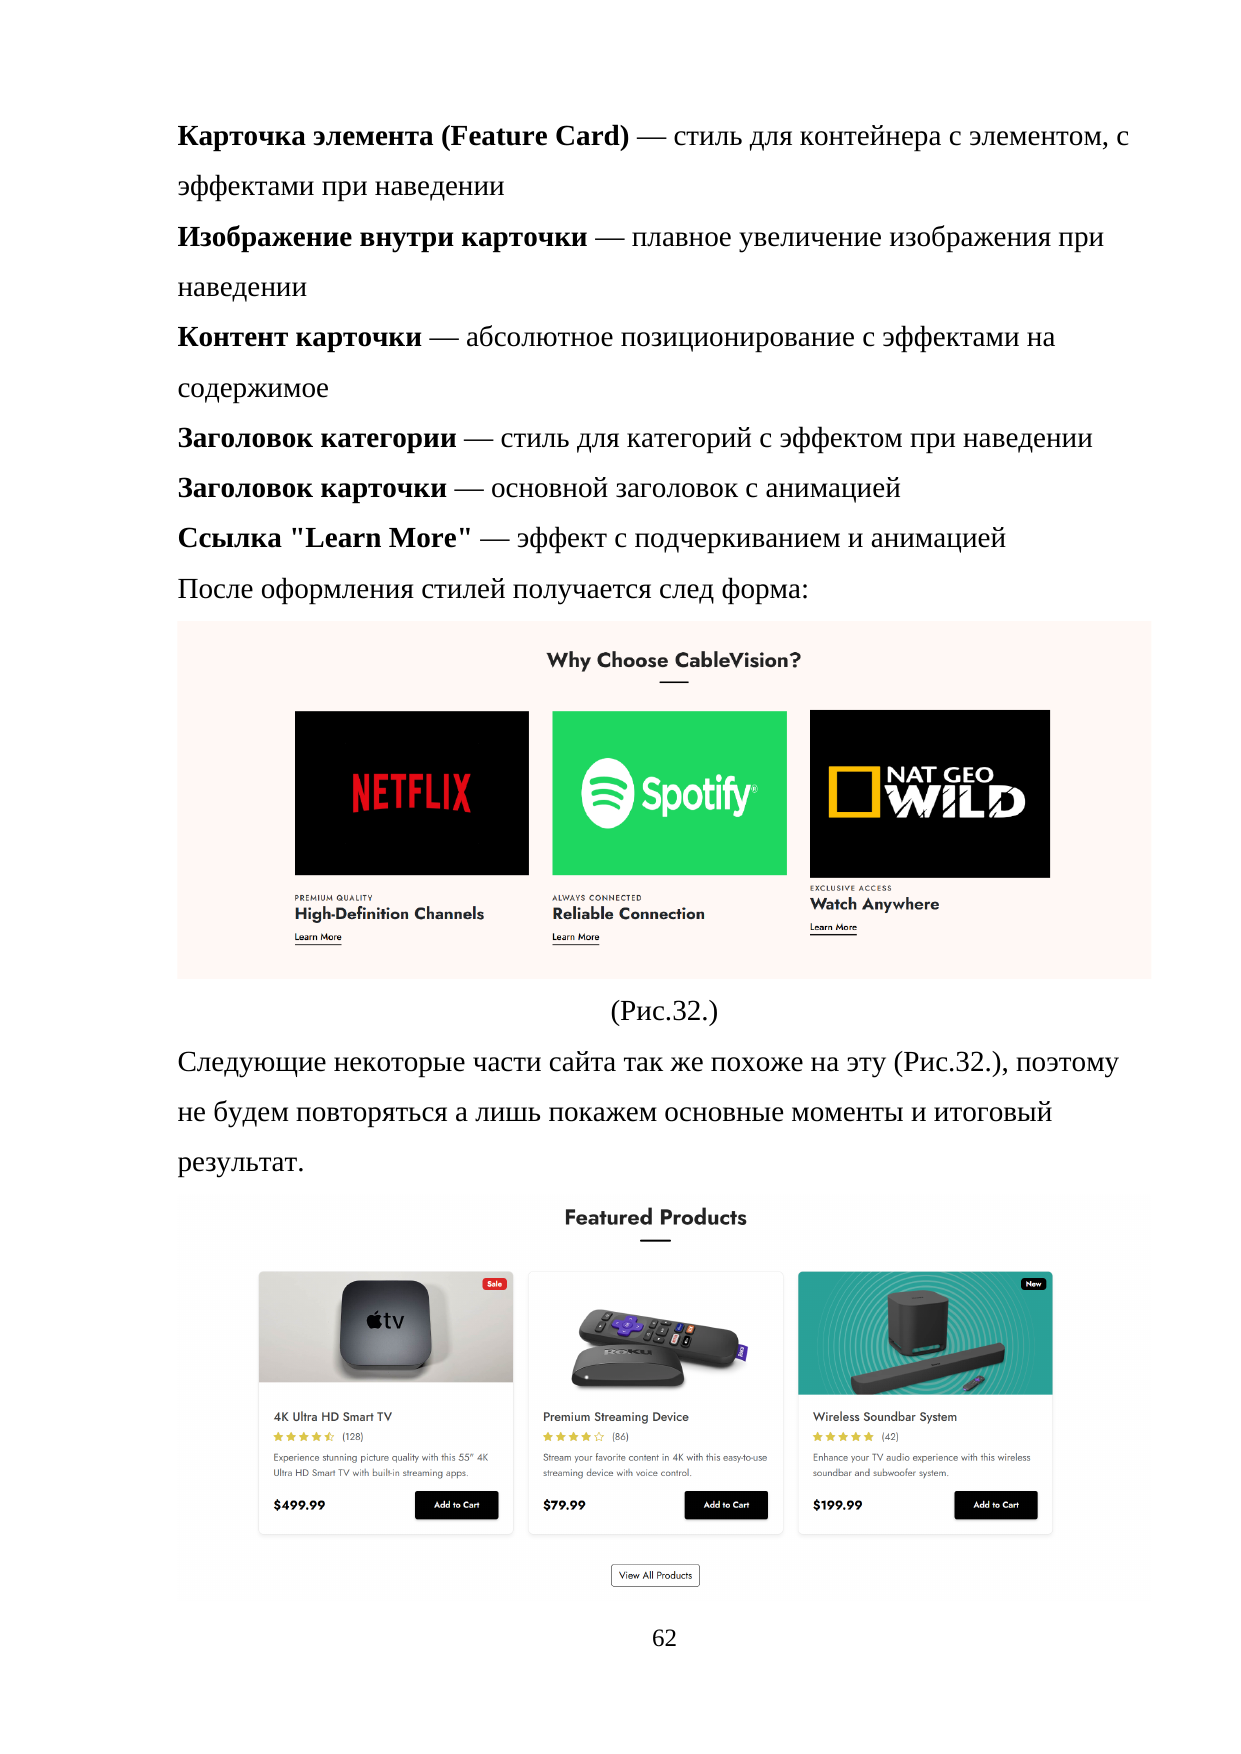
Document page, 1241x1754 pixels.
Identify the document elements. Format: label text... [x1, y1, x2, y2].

text Карточка элемента (Feature Card) — стиль для контейнера с элементом, с эффектами при наведении [177, 118, 1152, 202]
text (Рис.32.) [177, 993, 1152, 1027]
text Следующие некоторые части сайта так же похоже на эту (Рис.32.), поэтому не будем повторяться а лишь покажем основные моменты и итоговый результат. [177, 1044, 1152, 1178]
text Ссылка "Learn More" — эффект с подчеркиванием и анимацией [177, 521, 1152, 554]
text Заголовок карточки — основной заголовок с анимацией [177, 470, 1152, 504]
text Контент карточки — абсолютное позиционирование с эффектами на содержимое [177, 319, 1152, 403]
text Изображение внутри карточки — плавное увеличение изображения при наведении [177, 219, 1152, 303]
text Заголовок категории — стиль для категорий с эффектом при наведении [177, 420, 1152, 453]
text После оформления стилей получается след форма: [177, 571, 1152, 604]
picture [177, 621, 1152, 979]
picture [177, 1194, 1152, 1601]
